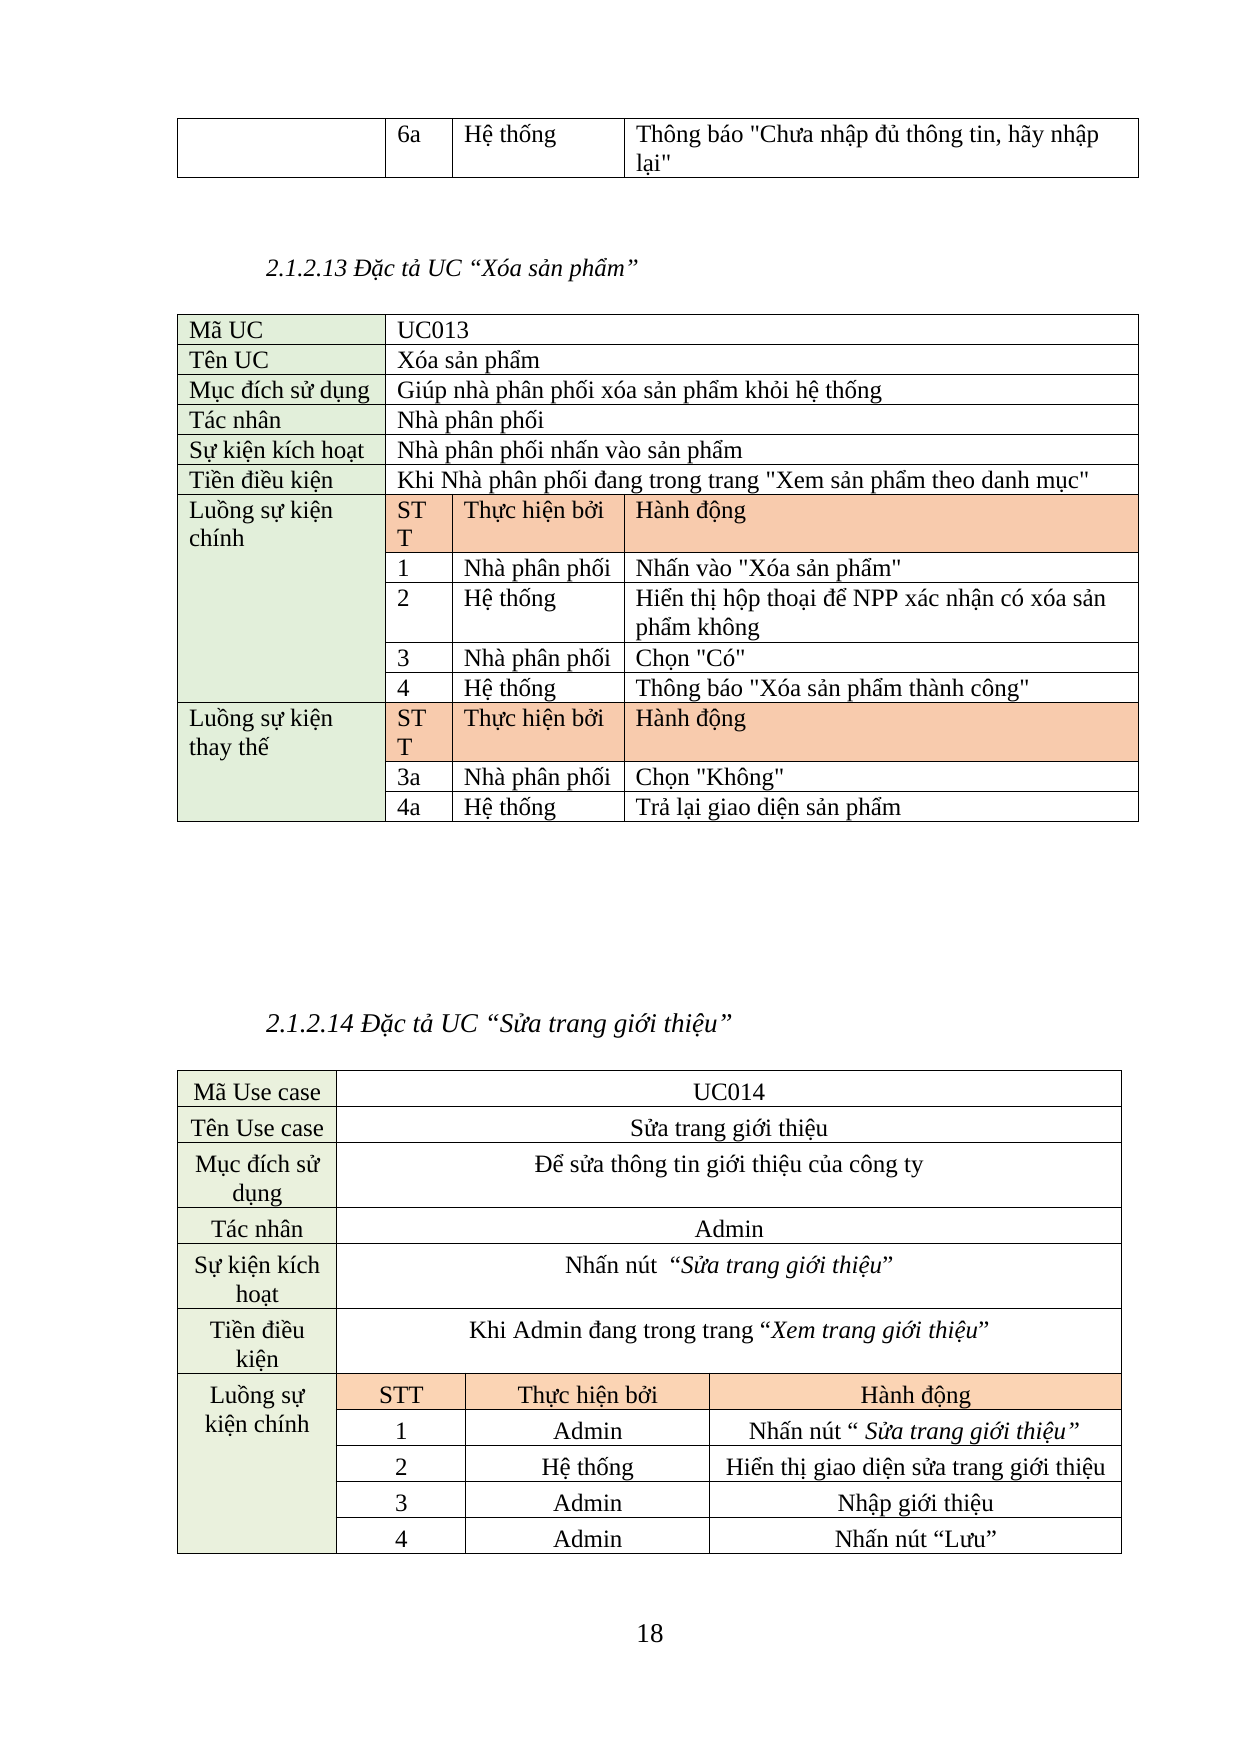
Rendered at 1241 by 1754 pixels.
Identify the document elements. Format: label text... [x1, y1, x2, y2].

table_cell Thực hiện bởi [453, 703, 624, 761]
table_cell Admin [466, 1482, 709, 1517]
table_cell Thực hiện bởi [466, 1374, 709, 1409]
table_cell Hiển thị giao diện sửa trang giới thiệu [710, 1446, 1121, 1481]
table_cell 4 [386, 673, 452, 702]
table_cell Admin [466, 1410, 709, 1445]
table_cell Tác nhân [178, 1208, 336, 1243]
table_cell Khi Nhà phân phối đang trong trang "Xem sản phẩm theo danh mục" [386, 465, 1138, 494]
table_cell Sự kiện kích hoạt [178, 435, 385, 464]
table_cell Thông báo "Chưa nhập đủ thông tin, hãy nhập lại" [625, 119, 1138, 177]
table_cell STT [337, 1374, 465, 1409]
table_cell Nhà phân phối [453, 762, 624, 791]
table_cell Thực hiện bởi [453, 495, 624, 552]
table_cell Tiền điều kiện [178, 1309, 336, 1373]
table_cell Giúp nhà phân phối xóa sản phẩm khỏi hệ thống [386, 375, 1138, 404]
table_cell Mục đích sử dụng [178, 375, 385, 404]
table_cell 3a [386, 762, 452, 791]
table_cell 3 [337, 1482, 465, 1517]
table_cell Nhà phân phối nhấn vào sản phẩm [386, 435, 1138, 464]
table_cell 3 [386, 643, 452, 672]
table_cell Sửa trang giới thiệu [337, 1107, 1121, 1142]
table_cell 4 [337, 1518, 465, 1553]
table_cell Xóa sản phẩm [386, 345, 1138, 374]
table_header UC014 [337, 1071, 1121, 1106]
table_cell 4a [386, 792, 452, 821]
table_cell Chọn "Không" [625, 762, 1138, 791]
table_cell Hệ thống [453, 673, 624, 702]
table_header Mã UC [178, 315, 385, 344]
table_cell Luồng sự kiện thay thế [178, 703, 385, 821]
table_cell Hệ thống [453, 792, 624, 821]
table_cell 6a [386, 119, 452, 177]
table_cell Nhấn vào "Xóa sản phẩm" [625, 553, 1138, 582]
table_cell Mục đích sử dụng [178, 1143, 336, 1207]
table_cell Thông báo "Xóa sản phẩm thành công" [625, 673, 1138, 702]
table_cell Hệ thống [453, 119, 624, 177]
subtitle 2.1.2.14 Đặc tả UC “Sửa trang giới thiệu” [177, 1007, 1122, 1038]
table_cell Hành động [625, 703, 1138, 761]
table_cell 1 [337, 1410, 465, 1445]
table_cell Nhấn nút “Lưu” [710, 1518, 1121, 1553]
table_cell Admin [466, 1518, 709, 1553]
table_cell Chọn "Có" [625, 643, 1138, 672]
table_cell STT [386, 703, 452, 761]
table_cell Hành động [710, 1374, 1121, 1409]
subtitle 2.1.2.13 Đặc tả UC “Xóa sản phẩm” [177, 253, 1122, 282]
table_cell Luồng sự kiện chính [178, 1374, 336, 1553]
table_cell Tên UC [178, 345, 385, 374]
table_cell Hệ thống [466, 1446, 709, 1481]
table_cell Nhấn nút “Sửa trang giới thiệu” [337, 1244, 1121, 1308]
table_cell Nhấn nút “ Sửa trang giới thiệu” [710, 1410, 1121, 1445]
table_cell Luồng sự kiện chính [178, 495, 385, 702]
table_cell Sự kiện kích hoạt [178, 1244, 336, 1308]
table_cell Nhập giới thiệu [710, 1482, 1121, 1517]
table_cell Hành động [625, 495, 1138, 552]
table_cell Nhà phân phối [453, 553, 624, 582]
table_cell Hiển thị hộp thoại để NPP xác nhận có xóa sản phẩm không [625, 583, 1138, 642]
table_cell Khi Admin đang trong trang “Xem trang giới thiệu” [337, 1309, 1121, 1373]
table_cell Tên Use case [178, 1107, 336, 1142]
table_cell Trả lại giao diện sản phẩm [625, 792, 1138, 821]
table_header UC013 [386, 315, 1138, 344]
table_cell Tiền điều kiện [178, 465, 385, 494]
table_header Mã Use case [178, 1071, 336, 1106]
table_cell Hệ thống [453, 583, 624, 642]
table_cell 2 [386, 583, 452, 642]
table_cell 1 [386, 553, 452, 582]
table_cell Tác nhân [178, 405, 385, 434]
table_cell STT [386, 495, 452, 552]
table_cell Admin [337, 1208, 1121, 1243]
table_cell Để sửa thông tin giới thiệu của công ty [337, 1143, 1121, 1207]
table_cell 2 [337, 1446, 465, 1481]
table_cell Nhà phân phối [453, 643, 624, 672]
table_cell Nhà phân phối [386, 405, 1138, 434]
